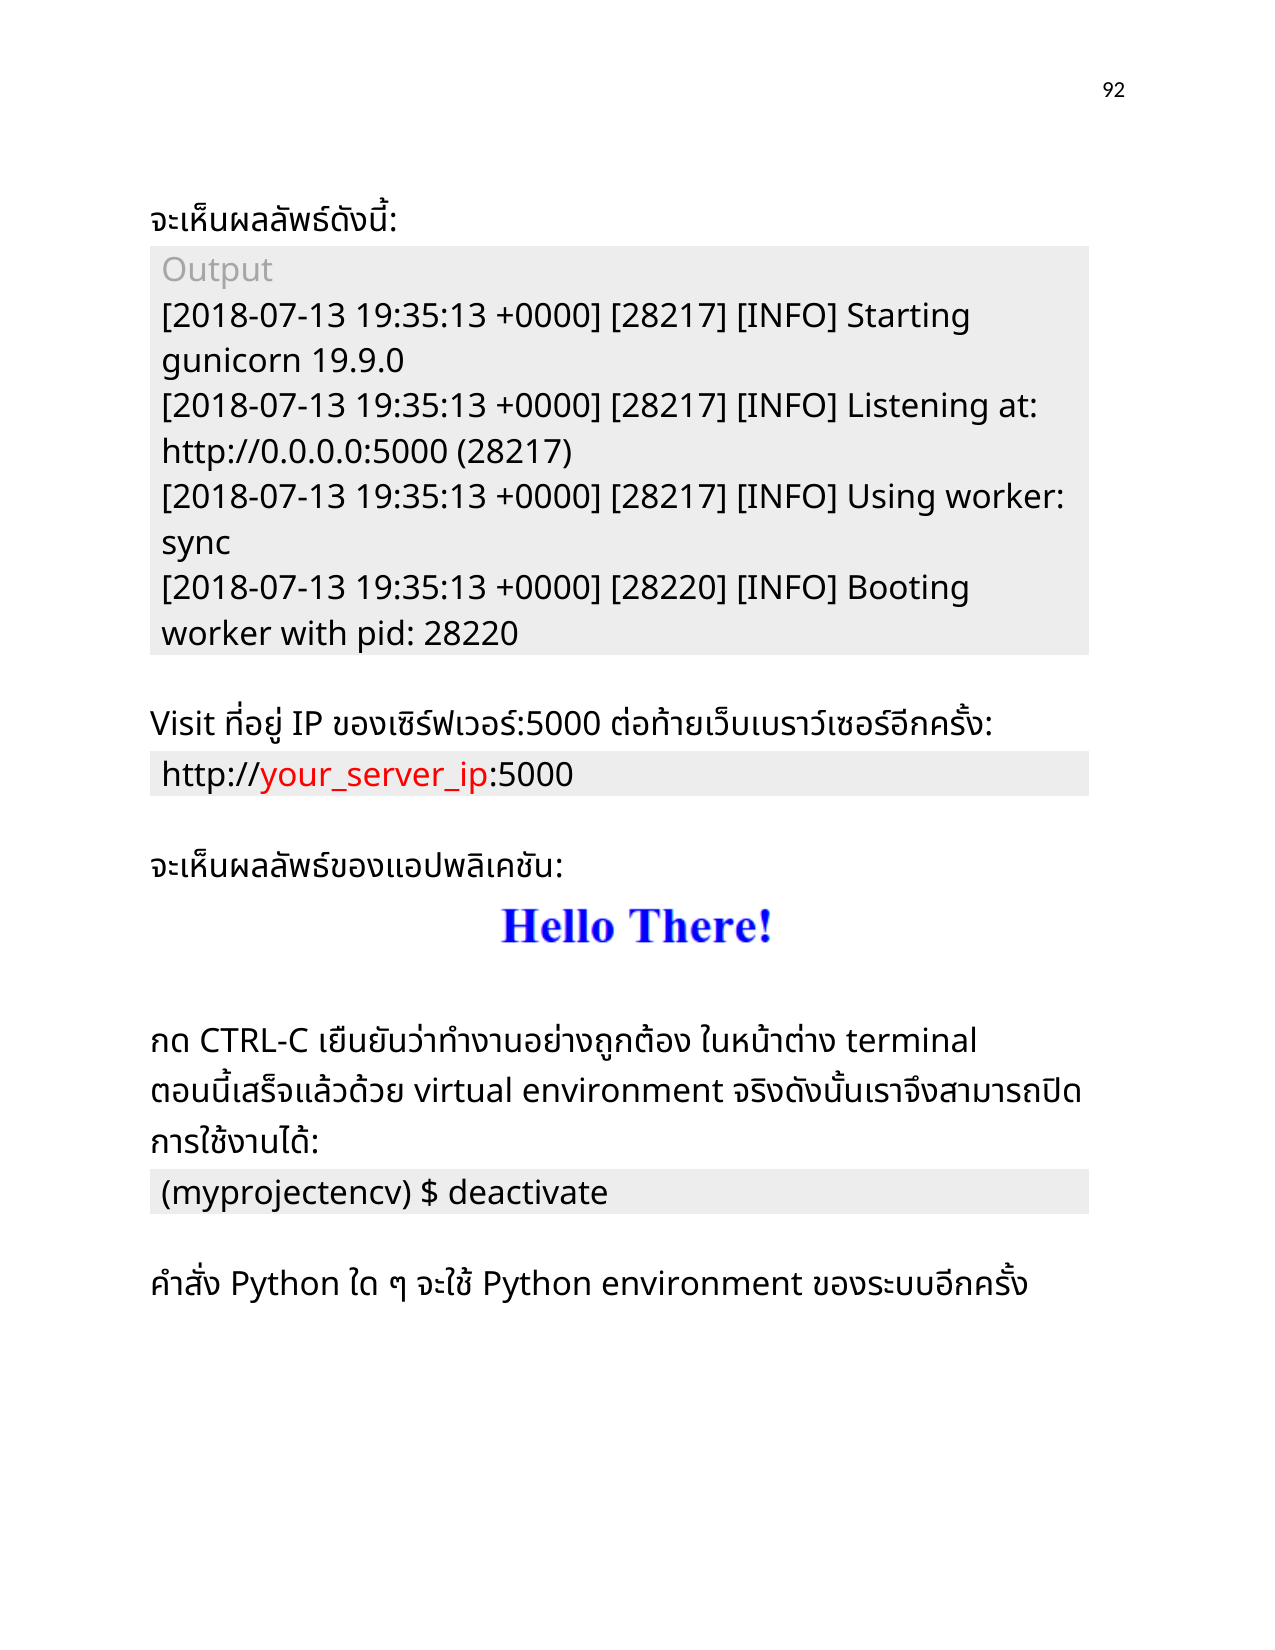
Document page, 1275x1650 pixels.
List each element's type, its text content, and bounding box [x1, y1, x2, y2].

text จะเห็นผลลัพธ์ดังนี้: [150, 195, 1125, 246]
picture [491, 892, 784, 971]
table_header Output [2018-07-13 19:35:13 +0000] [28217] [INFO] Starting gunicorn 19.9.0 [2018-07-13 19:35:13 +0000] [28217] [INFO] Listening at: http://0.0.0.0:5000 (28217) [2018-07-13 19:35:13 +0000] [28217] [INFO] Using worker: sync [2018-07-13 19:35:13 +0000] [28220] [INFO] Booting worker with pid: 28220 [150, 246, 1089, 655]
table_header (myprojectencv) $ deactivate [150, 1169, 1089, 1214]
text จะเห็นผลลัพธ์ของแอปพลิเคชัน: [150, 842, 1125, 892]
text ตอนนี้เสร็จแล้วด้วย virtual environment จริงดังนั้นเราจึงสามารถปิดการใช้งานได้: [150, 1067, 1125, 1168]
text Visit ที่อยู่ IP ของเซิร์ฟเวอร์:5000 ต่อท้ายเว็บเบราว์เซอร์อีกครั้ง: [150, 700, 1125, 751]
table_header http://your_server_ip:5000 [150, 751, 1089, 796]
text กด CTRL-C เยืนยันว่าทำงานอย่างถูกต้อง ในหน้าต่าง terminal [150, 1017, 1125, 1067]
text คำสั่ง Python ใด ๆ จะใช้ Python environment ของระบบอีกครั้ง [150, 1259, 1125, 1310]
